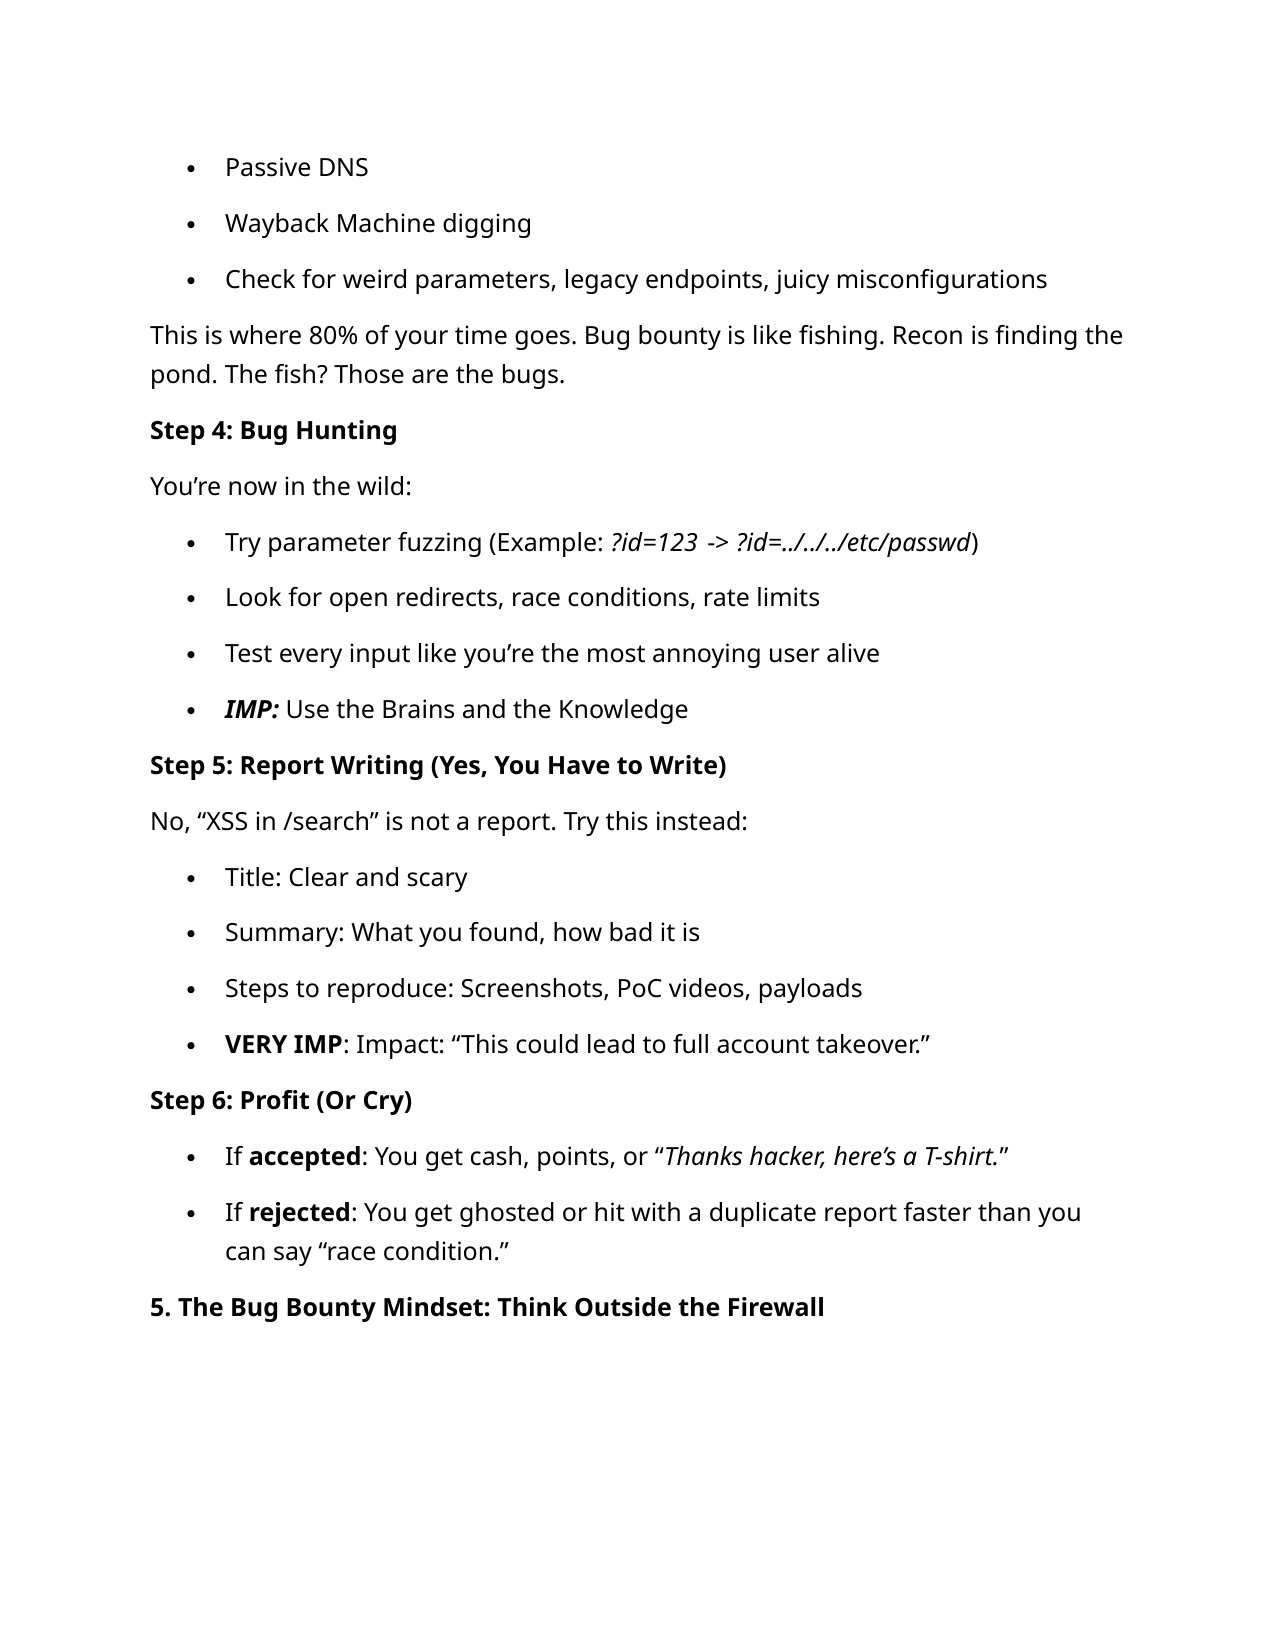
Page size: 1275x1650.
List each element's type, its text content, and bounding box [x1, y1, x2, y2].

list IMP: Use the Brains and the Knowledge [187, 692, 1125, 726]
list Test every input like you’re the most annoying user alive [187, 636, 1125, 670]
text Step 5: Report Writing (Yes, You Have to Write) [150, 747, 1125, 782]
list Wayback Machine digging [187, 206, 1125, 240]
list Steps to reproduce: Screenshots, PoC videos, payloads [187, 971, 1125, 1005]
list Summary: What you found, how bad it is [187, 915, 1125, 949]
list Check for weird parameters, legacy endpoints, juicy misconfigurations [187, 262, 1125, 296]
text This is where 80% of your time goes. Bug bounty is like fishing. Recon is finding the pond. The fish? Those are the bugs. [150, 317, 1125, 391]
text 5. The Bug Bounty Mindset: Think Outside the Firewall [150, 1289, 1125, 1323]
text No, “XSS in /search” is not a report. Try this instead: [150, 803, 1125, 837]
list Title: Clear and scary [187, 859, 1125, 893]
list Try parameter fuzzing (Example: ?id=123 -> ?id=../../../etc/passwd) [187, 524, 1125, 558]
list VERY IMP: Impact: “This could lead to full account takeover.” [187, 1027, 1125, 1061]
text Step 4: Bug Hunting [150, 412, 1125, 447]
text Step 6: Profit (Or Cry) [150, 1082, 1125, 1117]
list If accepted: You get cash, points, or “Thanks hacker, here’s a T-shirt.” [187, 1138, 1125, 1172]
list Look for open redirects, race conditions, rate limits [187, 580, 1125, 614]
list Passive DNS [187, 150, 1125, 184]
list If rejected: You get ghosted or hit with a duplicate report faster than you can say “race condition.” [187, 1194, 1125, 1267]
text You’re now in the wild: [150, 468, 1125, 502]
